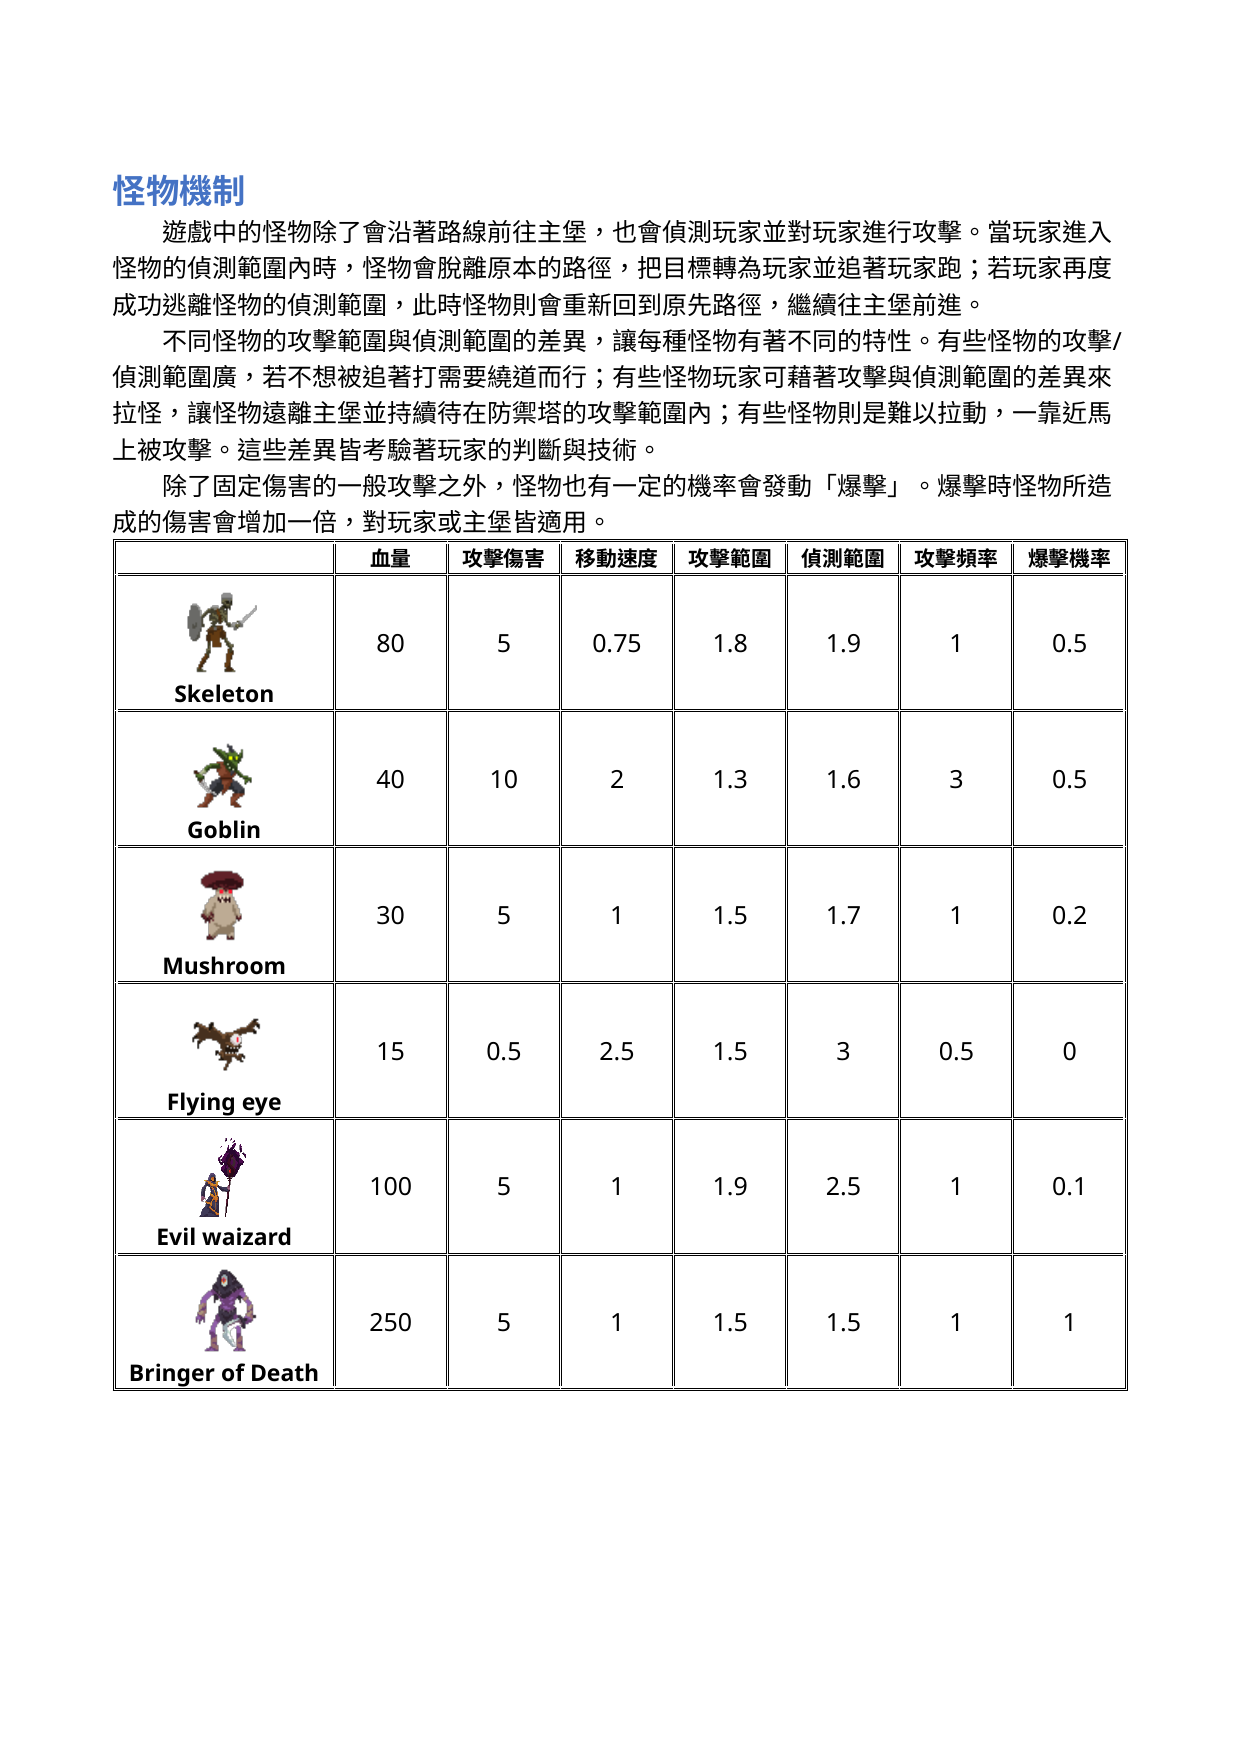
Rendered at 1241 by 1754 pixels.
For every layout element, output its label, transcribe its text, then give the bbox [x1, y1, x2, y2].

table_cell 0.1 [1014, 1117, 1125, 1252]
table_cell 1.5 [787, 1253, 900, 1388]
table_cell 1 [562, 1120, 672, 1252]
table_header 爆擊機率 [1013, 542, 1125, 573]
table_header 偵測範圍 [787, 540, 900, 573]
table_cell 2 [562, 712, 672, 845]
table_cell 30 [336, 848, 446, 981]
table_cell 5 [449, 576, 559, 709]
table_cell 0.75 [562, 576, 672, 709]
picture [182, 586, 266, 678]
text 遊戲中的怪物除了會沿著路線前往主堡，也會偵測玩家並對玩家進行攻擊。當玩家進入怪物的偵測範圍內時，怪物會脫離原本的路徑，把目標轉為玩家並追著玩家跑；若玩家再度成功逃離怪物的偵測範圍，此時怪物則會重新回到原先路徑，繼續往主堡前進。 [112, 213, 1128, 321]
table_cell 0.5 [901, 984, 1011, 1117]
table_cell 1 [1013, 1253, 1125, 1388]
table_cell 1.8 [675, 576, 785, 709]
table_cell 3 [901, 712, 1011, 845]
text 除了固定傷害的一般攻擊之外，怪物也有一定的機率會發動「爆擊」。爆擊時怪物所造成的傷害會增加一倍，對玩家或主堡皆適用。 [112, 466, 1128, 539]
text 不同怪物的攻擊範圍與偵測範圍的差異，讓每種怪物有著不同的特性。有些怪物的攻擊/偵測範圍廣，若不想被追著打需要繞道而行；有些怪物玩家可藉著攻擊與偵測範圍的差異來拉怪，讓怪物遠離主堡並持續待在防禦塔的攻擊範圍內；有些怪物則是難以拉動，一靠近馬上被攻擊。這些差異皆考驗著玩家的判斷與技術。 [112, 321, 1128, 466]
table_cell 1.6 [788, 712, 898, 845]
table_cell Mushroom [114, 845, 334, 981]
table_cell 10 [449, 712, 559, 845]
table_cell Goblin [114, 709, 334, 845]
table_cell 2.5 [562, 984, 672, 1117]
table_cell 1 [901, 848, 1011, 981]
table_cell 40 [336, 712, 446, 845]
picture [190, 860, 258, 950]
picture [183, 1267, 265, 1358]
table_cell 0 [1014, 981, 1125, 1117]
table_cell 0.5 [1013, 709, 1126, 845]
table_cell Evil waizard [116, 1117, 333, 1252]
table_cell 1.3 [675, 712, 785, 845]
table_cell 1 [901, 1120, 1011, 1252]
table_cell Bringer of Death [116, 1253, 334, 1388]
picture [181, 736, 267, 814]
table_cell 5 [447, 1256, 560, 1388]
table_cell 1 [900, 1253, 1013, 1388]
picture [180, 1133, 268, 1222]
table_cell 15 [336, 984, 446, 1117]
table_header 攻擊傷害 [447, 542, 560, 573]
table_cell 0.5 [449, 984, 559, 1117]
table_header [116, 542, 334, 573]
table_header 攻擊範圍 [674, 540, 787, 573]
table_cell 1.5 [675, 984, 785, 1117]
table_cell Flying eye [116, 981, 333, 1117]
table_cell 5 [449, 848, 559, 981]
table_cell 5 [449, 1120, 559, 1252]
table_cell Skeleton [114, 573, 334, 709]
table_cell 1.5 [674, 1253, 787, 1388]
table_cell 0.5 [1013, 573, 1126, 709]
table_cell 1 [562, 848, 672, 981]
table_cell 1 [901, 576, 1011, 709]
table_header 攻擊頻率 [900, 540, 1013, 573]
table_cell 1.9 [788, 576, 898, 709]
table_cell 1.5 [675, 848, 785, 981]
table_header 血量 [334, 542, 447, 573]
table_cell 0.2 [1013, 845, 1126, 981]
table_cell 250 [334, 1256, 447, 1388]
table_cell 1.9 [675, 1120, 785, 1252]
table_cell 100 [336, 1120, 446, 1252]
table_cell 80 [336, 576, 446, 709]
table_cell 1 [560, 1256, 673, 1388]
text 怪物機制 [112, 164, 1128, 213]
picture [171, 1005, 278, 1086]
table_header 移動速度 [560, 542, 673, 573]
table_cell 2.5 [788, 1120, 898, 1252]
table_cell 1.7 [788, 848, 898, 981]
table_cell 3 [788, 984, 898, 1117]
